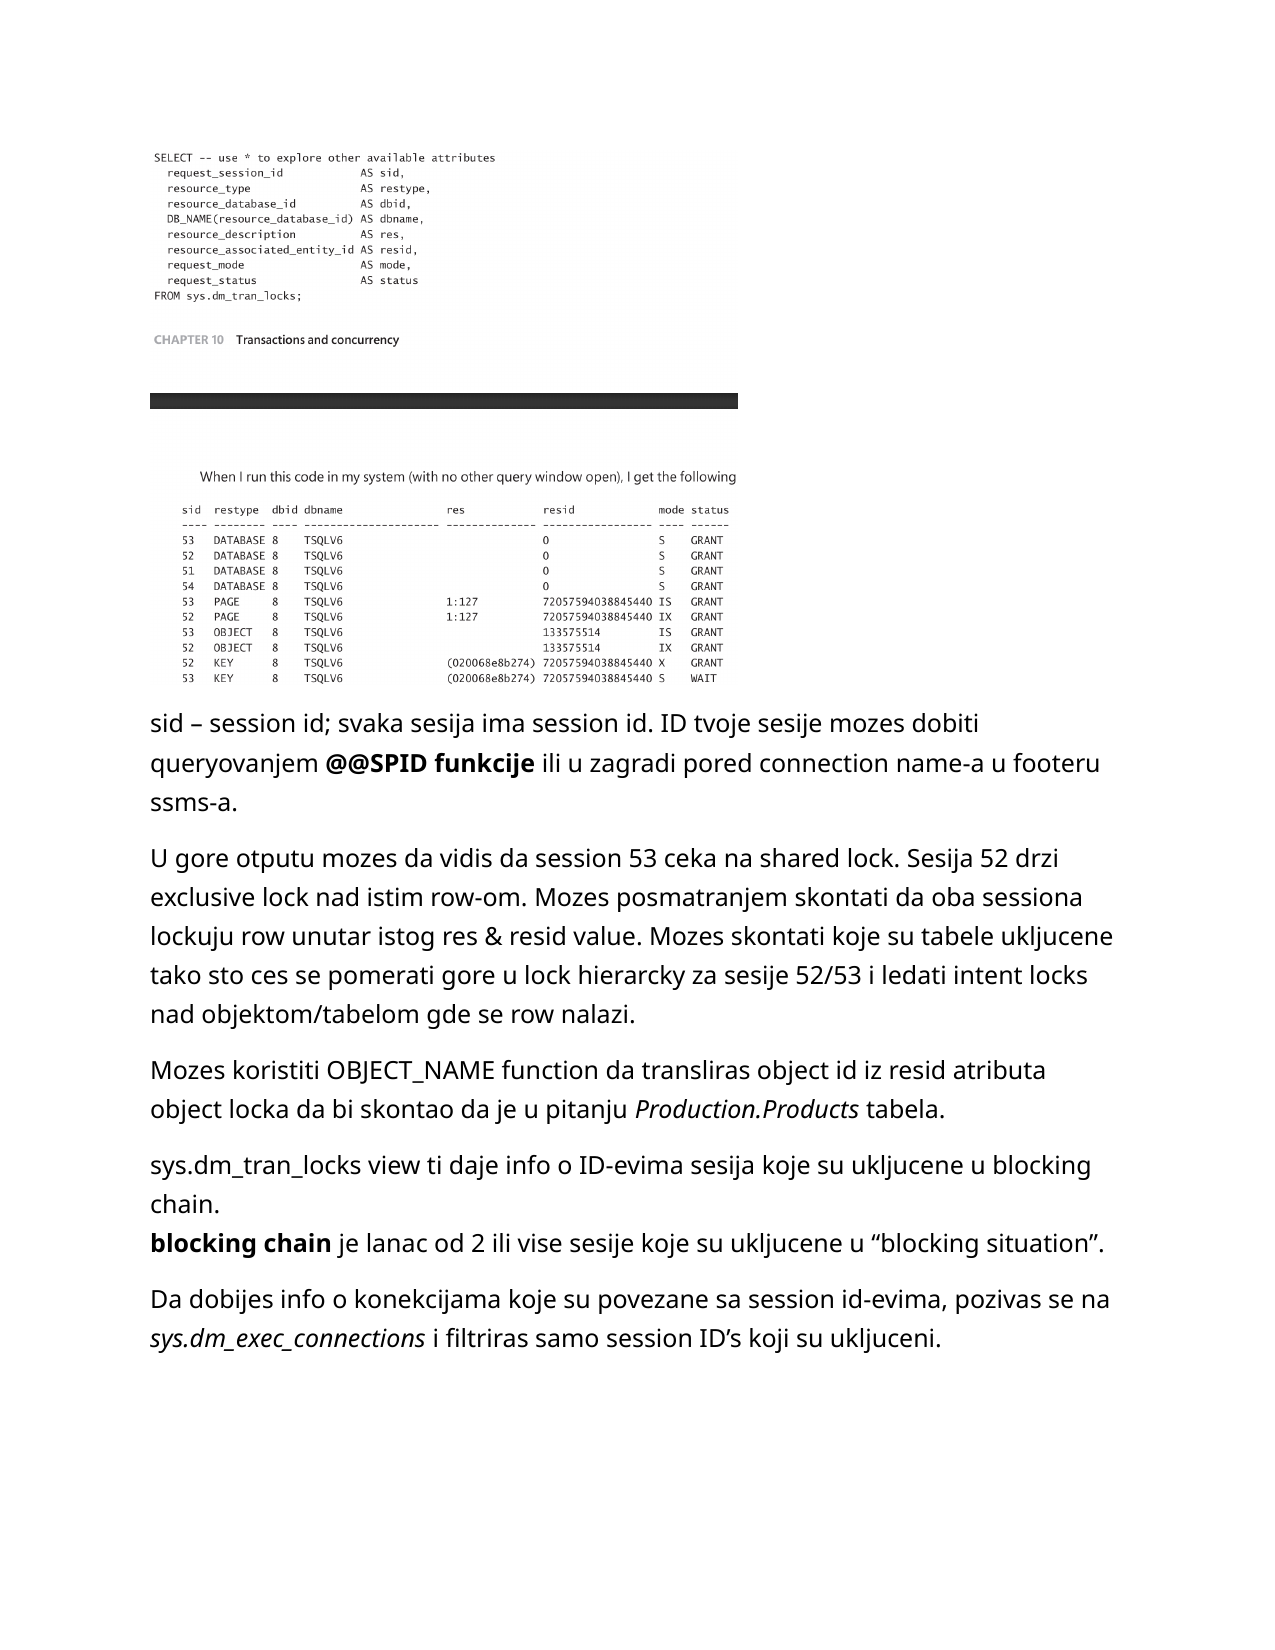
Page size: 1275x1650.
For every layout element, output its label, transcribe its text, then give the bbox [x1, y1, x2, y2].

text sid – session id; svaka sesija ima session id. ID tvoje sesije mozes dobiti queryovanjem @@SPID funkcije ili u zagradi pored connection name-a u footeru ssms-a. [150, 706, 1125, 818]
text Mozes koristiti OBJECT_NAME function da transliras object id iz resid atributa object locka da bi skontao da je u pitanju Production.Products tabela. [150, 1053, 1125, 1126]
picture [150, 150, 738, 685]
text Da dobijes info o konekcijama koje su povezane sa session id-evima, pozivas se na sys.dm_exec_connections i filtriras samo session ID’s koji su ukljuceni. [150, 1282, 1125, 1355]
text sys.dm_tran_locks view ti daje info o ID-evima sesija koje su ukljucene u blocking chain. blocking chain je lanac od 2 ili vise sesije koje su ukljucene u “blocking situation”. [150, 1148, 1125, 1260]
text U gore otputu mozes da vidis da session 53 ceka na shared lock. Sesija 52 drzi exclusive lock nad istim row-om. Mozes posmatranjem skontati da oba sessiona lockuju row unutar istog res & resid value. Mozes skontati koje su tabele ukljucene tako sto ces se pomerati gore u lock hierarcky za sesije 52/53 i ledati intent locks nad objektom/tabelom gde se row nalazi. [150, 840, 1125, 1031]
